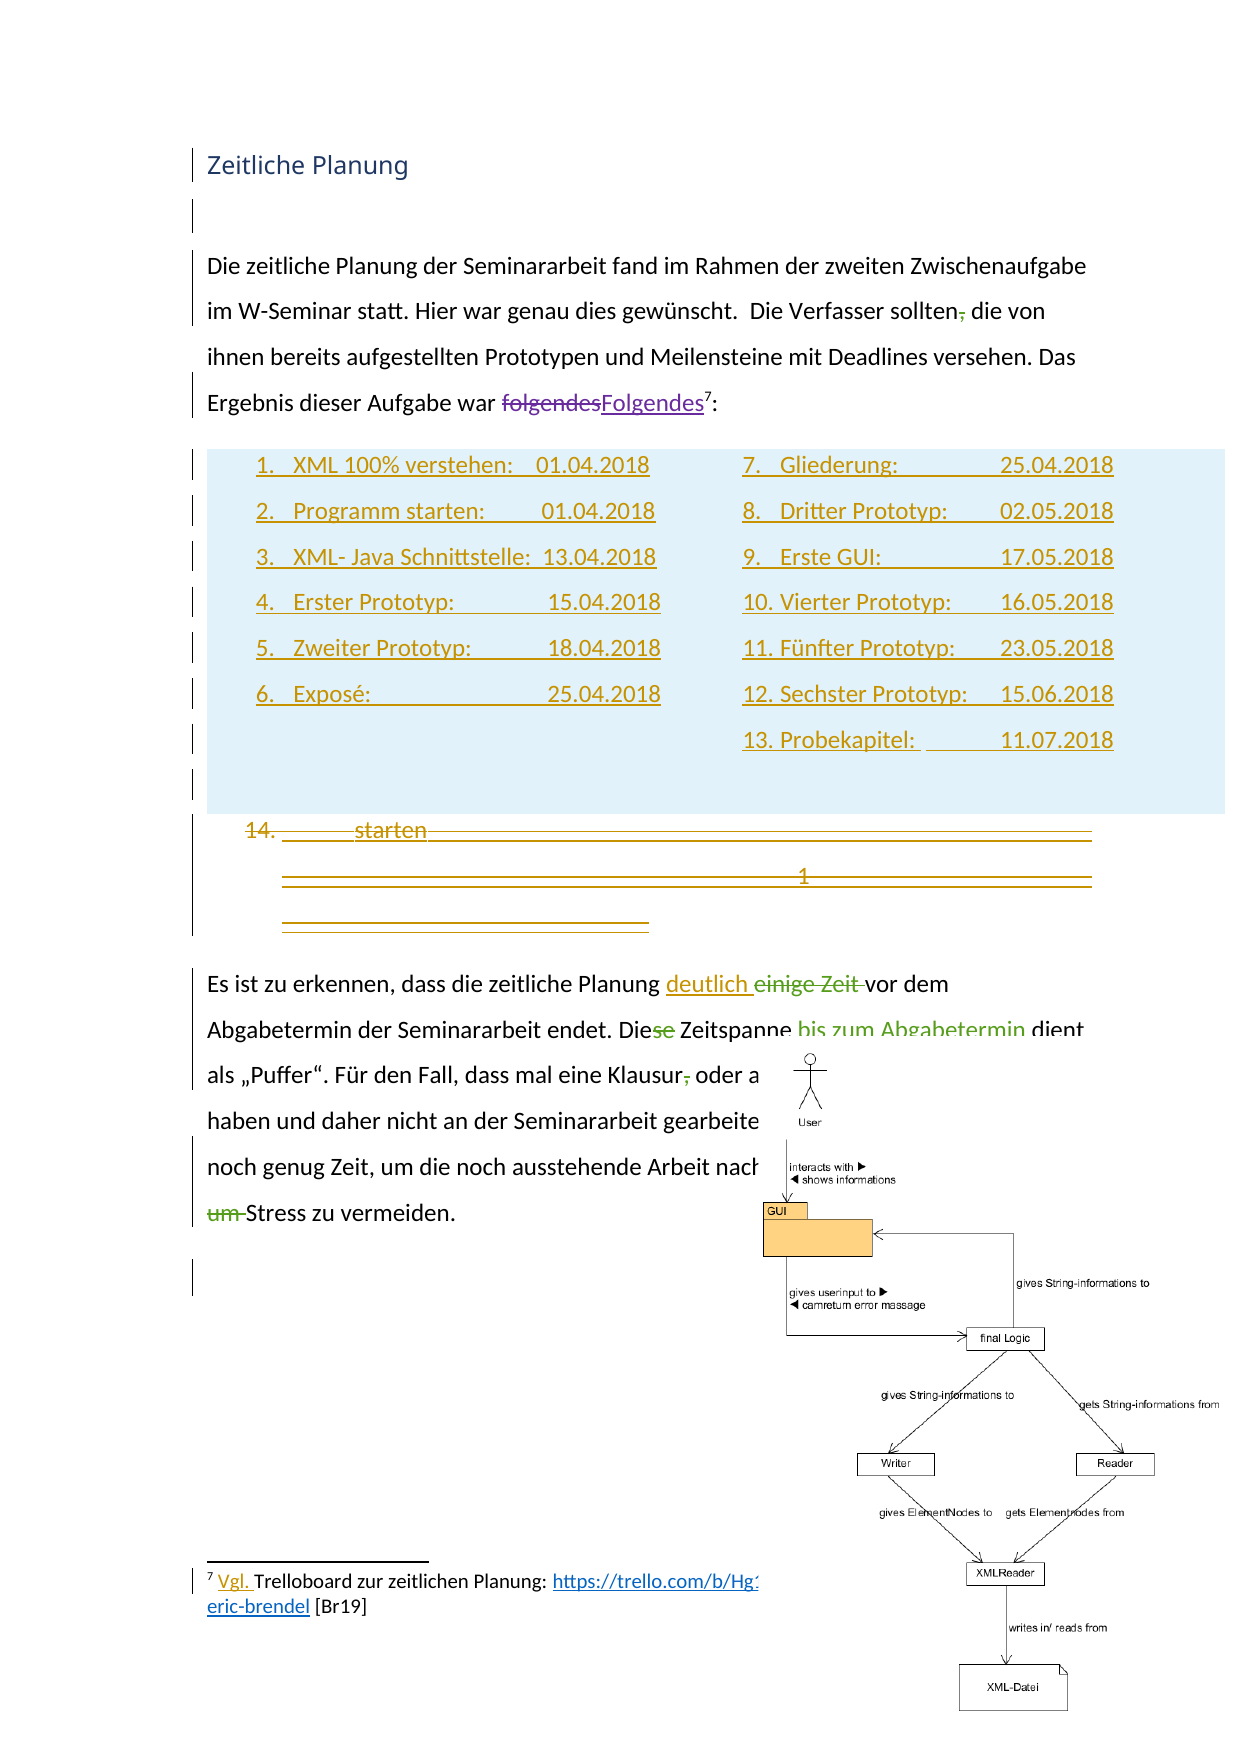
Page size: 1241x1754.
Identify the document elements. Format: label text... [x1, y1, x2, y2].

subtitle Zeitliche Planung [207, 148, 1092, 182]
picture [758, 1036, 1237, 1754]
text Es ist zu erkennen, dass die zeitliche Planung vor dem Abgabetermin der Seminararbeit endet. Die Zeitspanne dient als „Puffer“. Für den Fall, dass mal eine Klausur oder andere wichtige Termine Priorität haben und daher nicht an der Seminararbeit gearbeitet werden kann, bleibt immer noch genug Zeit, um die noch ausstehende Arbeit nachzuholen. Dies soll dienen Stress zu vermeiden. [207, 968, 1092, 1227]
text Die zeitliche Planung der Seminararbeit fand im Rahmen der zweiten Zwischenaufgabe im W-Seminar statt. Hier war genau dies gewünscht. Die Verfasser sollten die von ihnen bereits aufgestellten Prototypen und Meilensteine mit Deadlines versehen. Das Ergebnis dieser Aufgabe war : [207, 250, 1092, 417]
